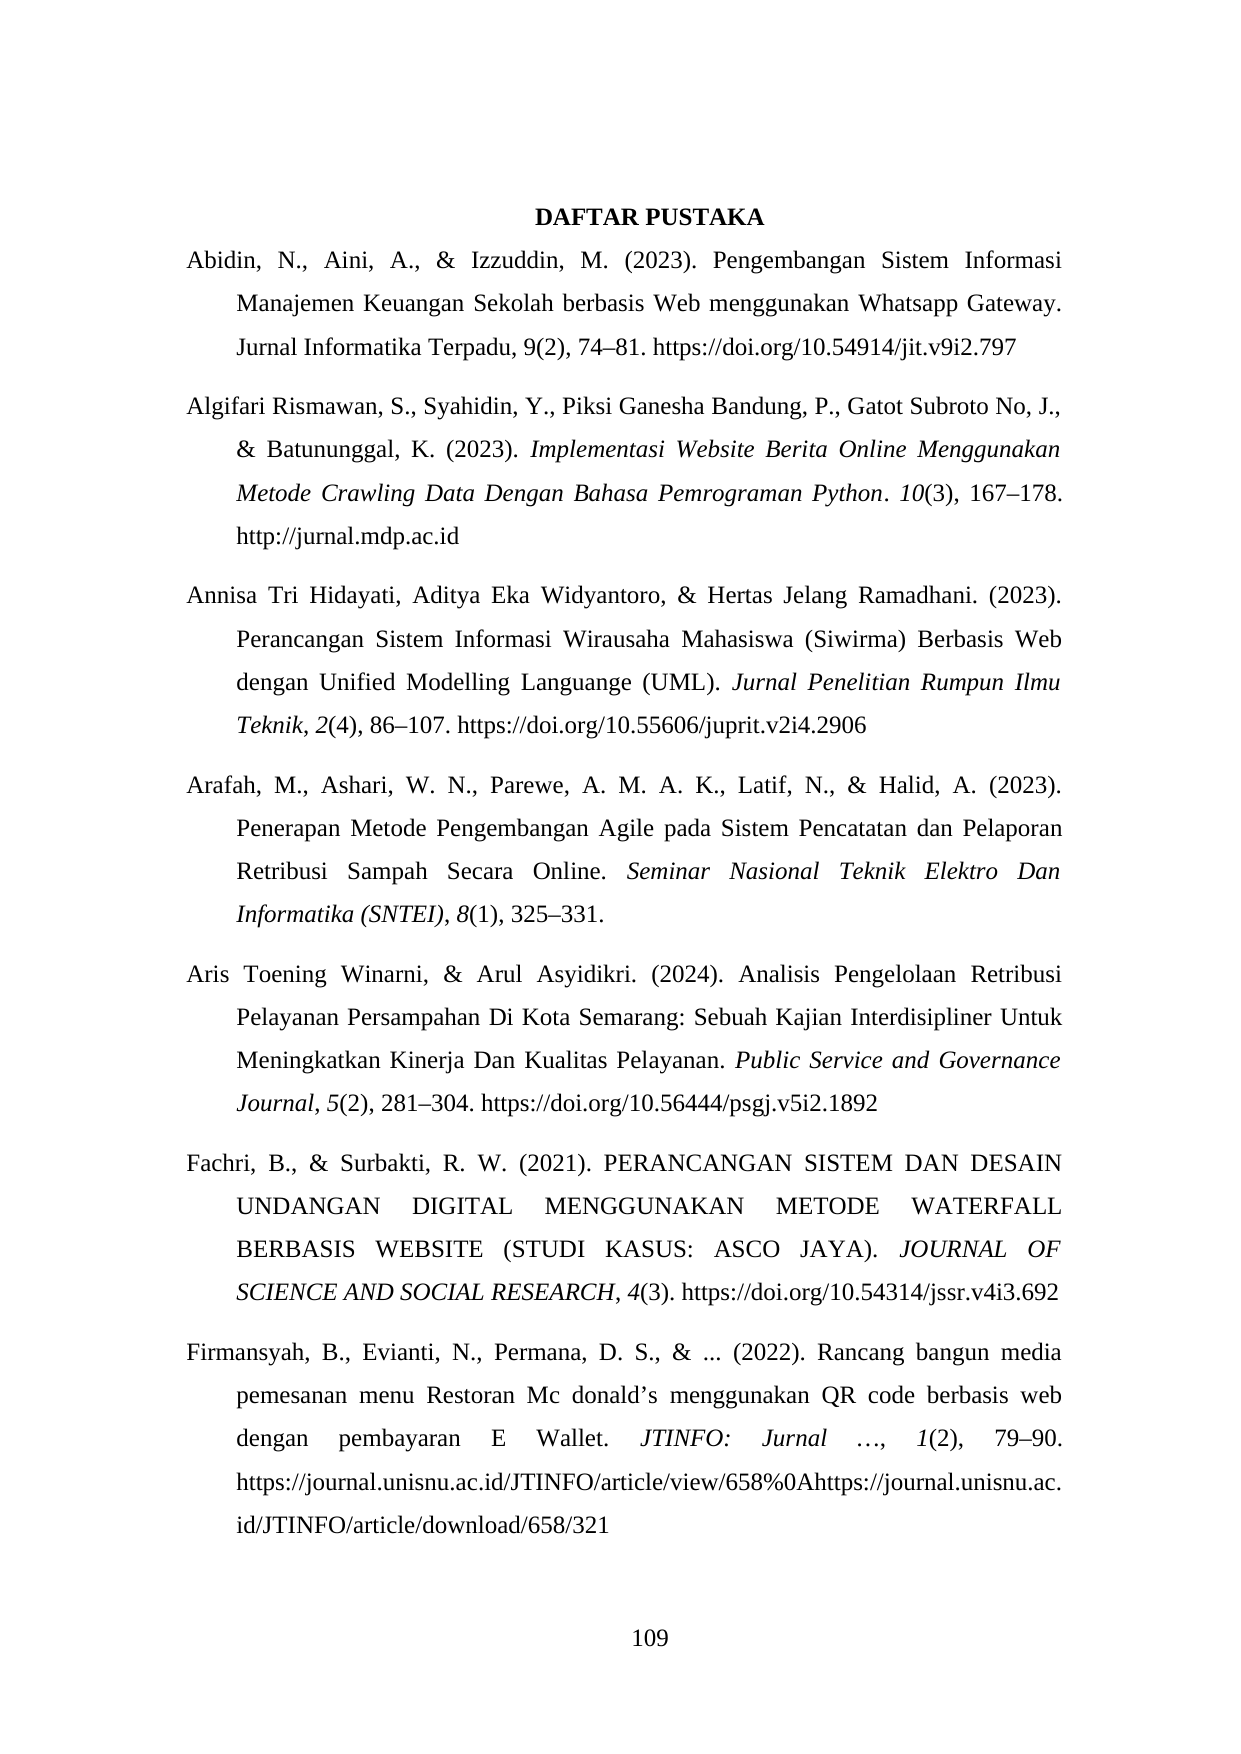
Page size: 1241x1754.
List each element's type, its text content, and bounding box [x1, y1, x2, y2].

subtitle DAFTAR PUSTAKA [236, 202, 1063, 231]
